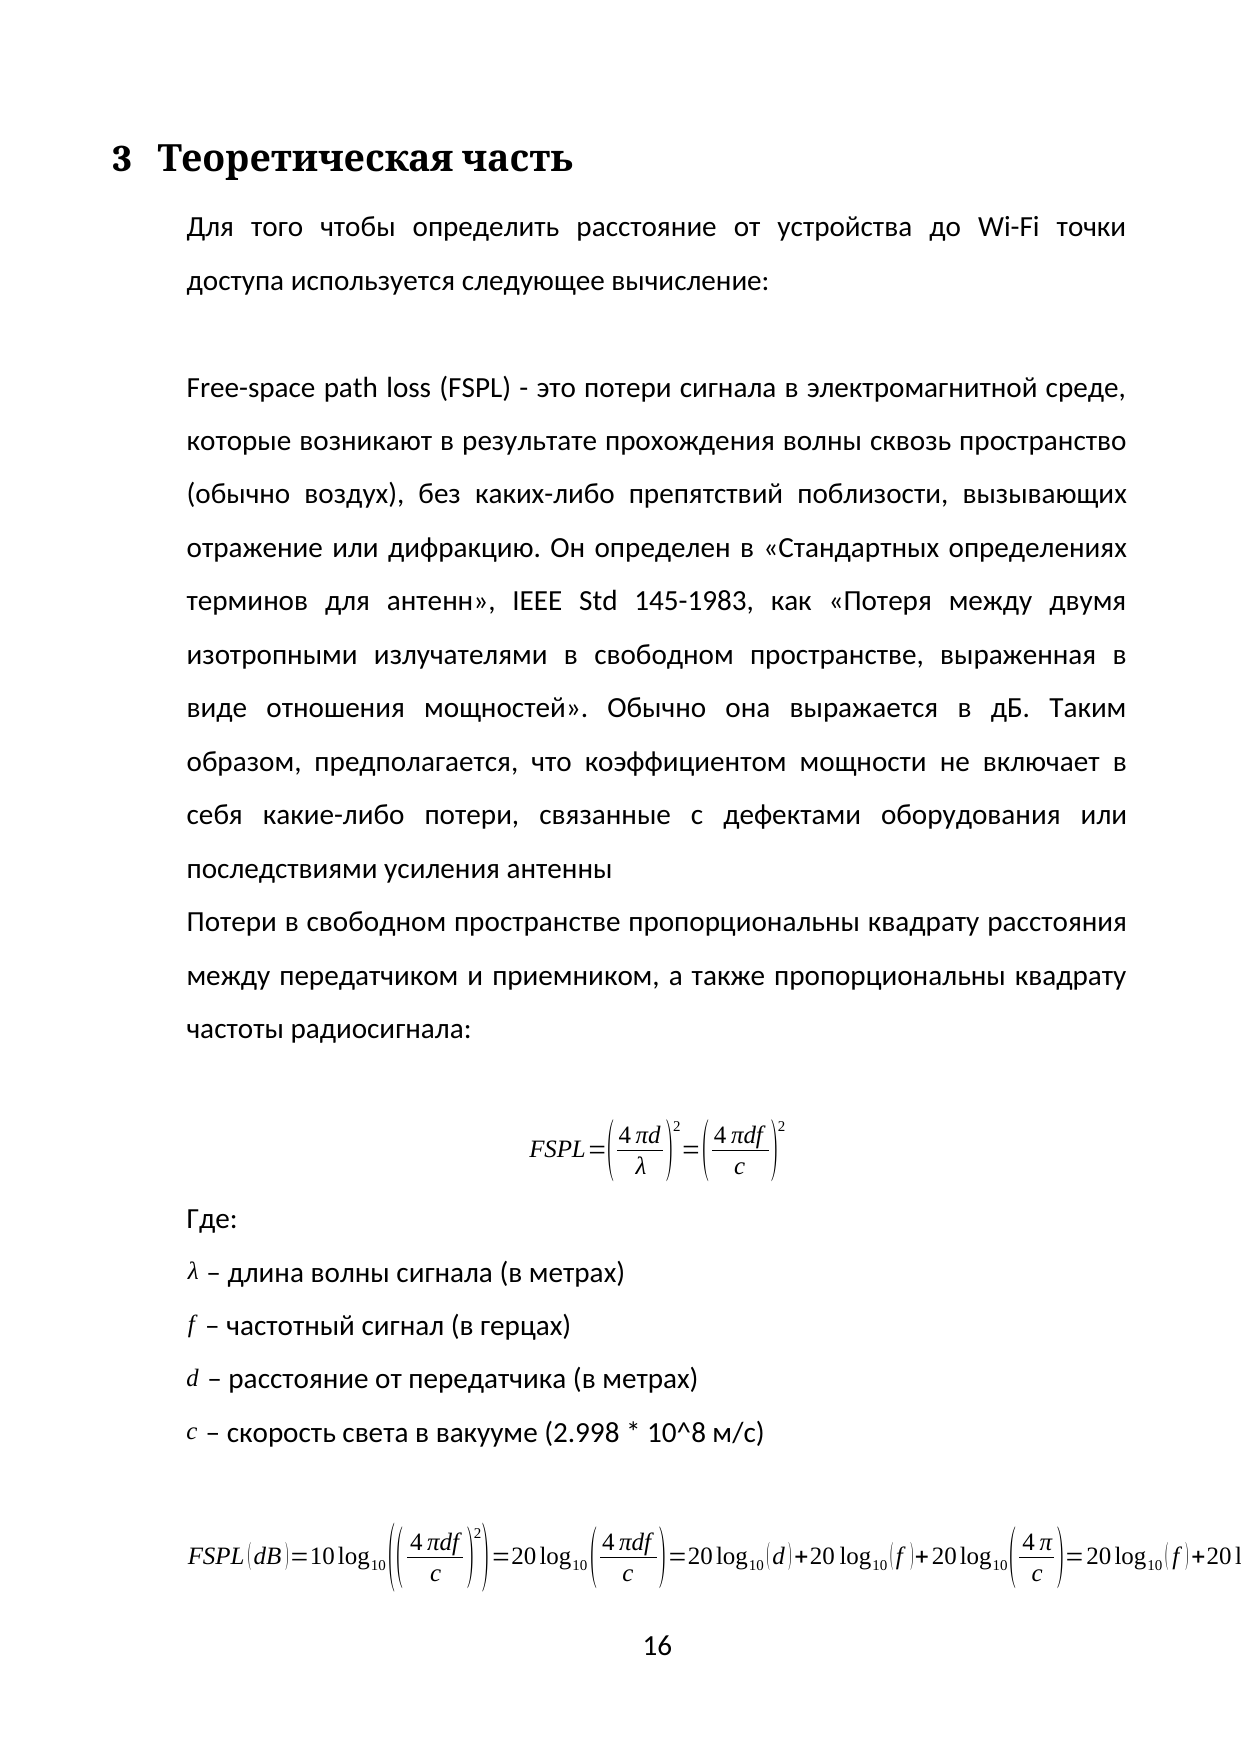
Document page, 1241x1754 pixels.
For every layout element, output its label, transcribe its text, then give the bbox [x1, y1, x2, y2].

text Free-space path loss (FSPL) - это потери сигнала в электромагнитной среде, которые возникают в результате прохождения волны сквозь пространство (обычно воздух), без каких-либо препятствий поблизости, вызывающих отражение или дифракцию. Он определен в «Стандартных определениях терминов для антенн», IEEE Std 145-1983, как «Потеря между двумя изотропными излучателями в свободном пространстве, выраженная в виде отношения мощностей». Обычно она выражается в дБ. Таким образом, предполагается, что коэффициентом мощности не включает в себя какие-либо потери, связанные с дефектами оборудования или последствиями усиления антенны [186, 369, 1128, 885]
text Потери в свободном пространстве пропорциональны квадрату расстояния между передатчиком и приемником, а также пропорциональны квадрату частоты радиосигнала: [186, 903, 1128, 1046]
subtitle Теоретическая часть [112, 137, 1128, 181]
text Где: [186, 1200, 1128, 1236]
text Для того чтобы определить расстояние от устройства до Wi-Fi точки доступа используется следующее вычисление: [186, 208, 1128, 297]
text – расстояние от передатчика (в метрах) [186, 1361, 1128, 1396]
text – частотный сигнал (в герцах) [186, 1307, 1128, 1343]
text – скорость света в вакууме (2.998 * 10^8 м/с) [186, 1414, 1128, 1449]
text – длина волны сигнала (в метрах) [186, 1254, 1128, 1289]
